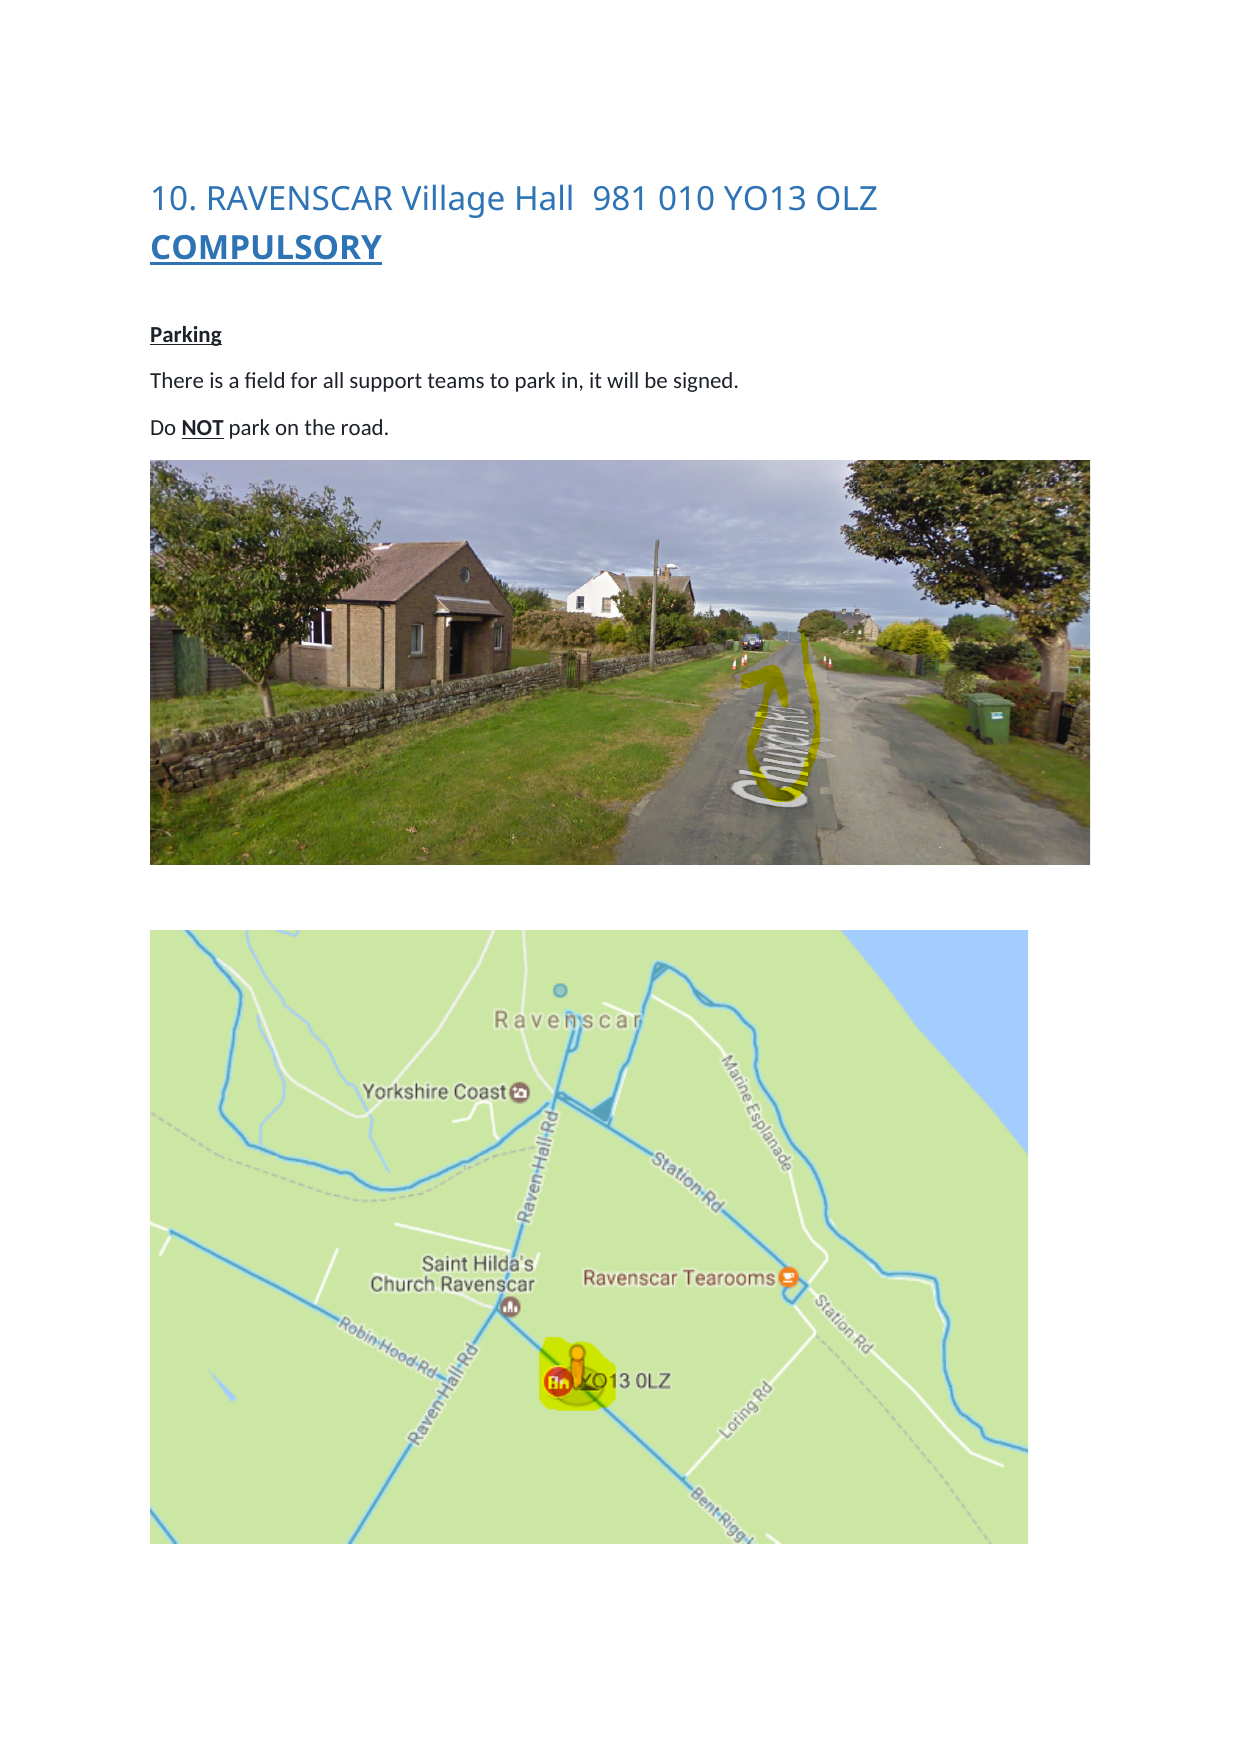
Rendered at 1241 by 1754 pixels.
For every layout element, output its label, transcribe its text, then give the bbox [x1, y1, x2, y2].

text Parking [150, 320, 1090, 348]
text There is a field for all support teams to park in, it will be signed. [150, 367, 1090, 395]
picture [150, 930, 1029, 1544]
picture [150, 460, 1091, 865]
text Do NOT park on the road. [150, 413, 1090, 442]
subtitle 10. RAVENSCAR Village Hall 981 010 YO13 OLZ COMPULSORY [150, 175, 1090, 269]
